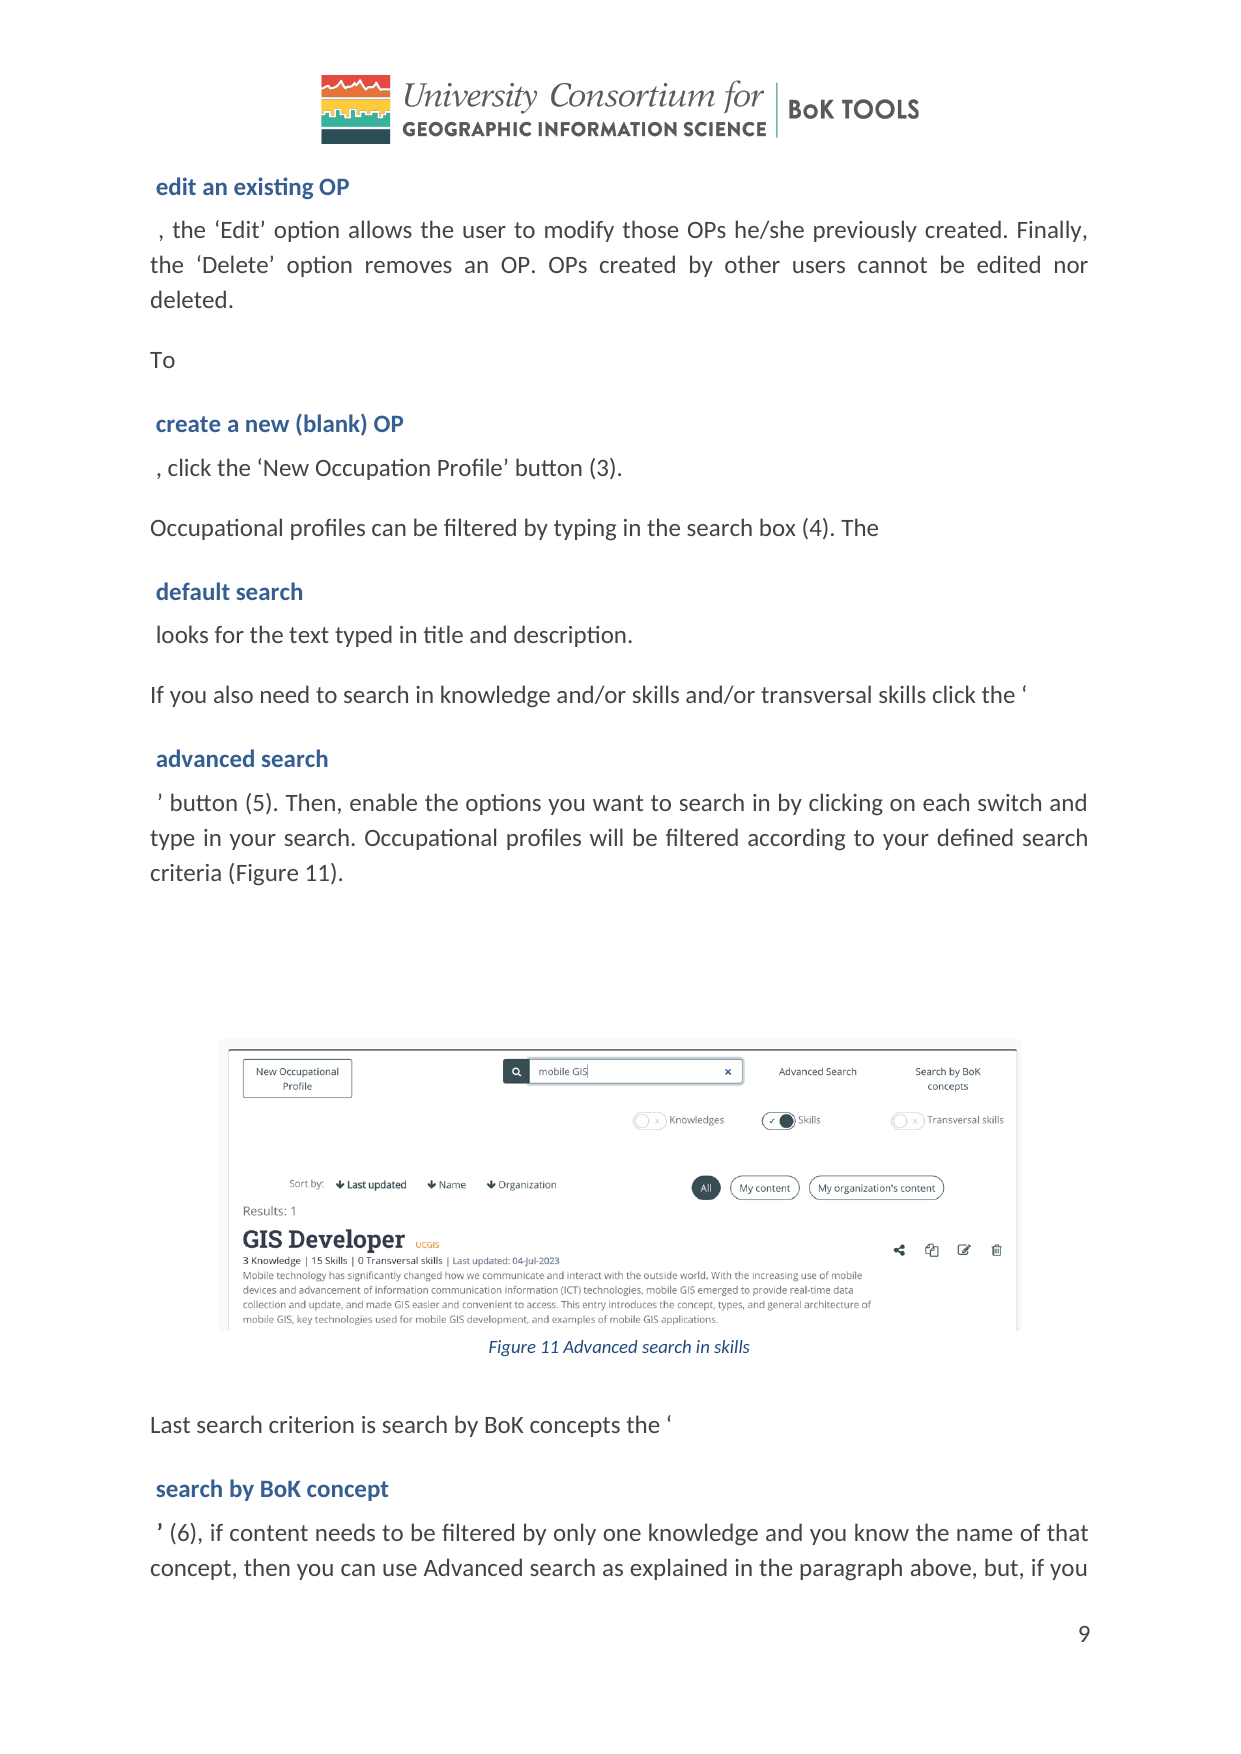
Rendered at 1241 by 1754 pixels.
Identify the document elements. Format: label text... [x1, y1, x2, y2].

picture [218, 1039, 1022, 1331]
text , click the ‘New Occupation Profile’ button (3). [150, 452, 1090, 482]
subtitle edit an existing OP [150, 171, 1090, 201]
text If you also need to search in knowledge and/or skills and/or transversal skills click the ‘ [150, 679, 1090, 710]
subtitle advanced search [150, 743, 1090, 774]
subtitle create a new (blank) OP [150, 408, 1090, 439]
text , the ‘Edit’ option allows the user to modify those OPs he/she previously created. Finally, the ‘Delete’ option removes an OP. OPs created by other users cannot be edited nor deleted. [150, 214, 1090, 315]
text ’ button (5). Then, enable the options you want to search in by clicking on each switch and type in your search. Occupational profiles will be filtered according to your defined search criteria (Figure 11). [150, 787, 1090, 887]
text Figure 11 Advanced search in skills [150, 1335, 1090, 1358]
text Occupational profiles can be filtered by typing in the search box (4). The [150, 512, 1090, 542]
picture [321, 75, 919, 144]
subtitle default search [150, 576, 1090, 606]
text To [150, 344, 1090, 375]
text looks for the text typed in title and description. [150, 619, 1090, 650]
text Last search criterion is search by BoK concepts the ‘ [150, 1409, 1090, 1440]
subtitle search by BoK concept [150, 1473, 1090, 1504]
